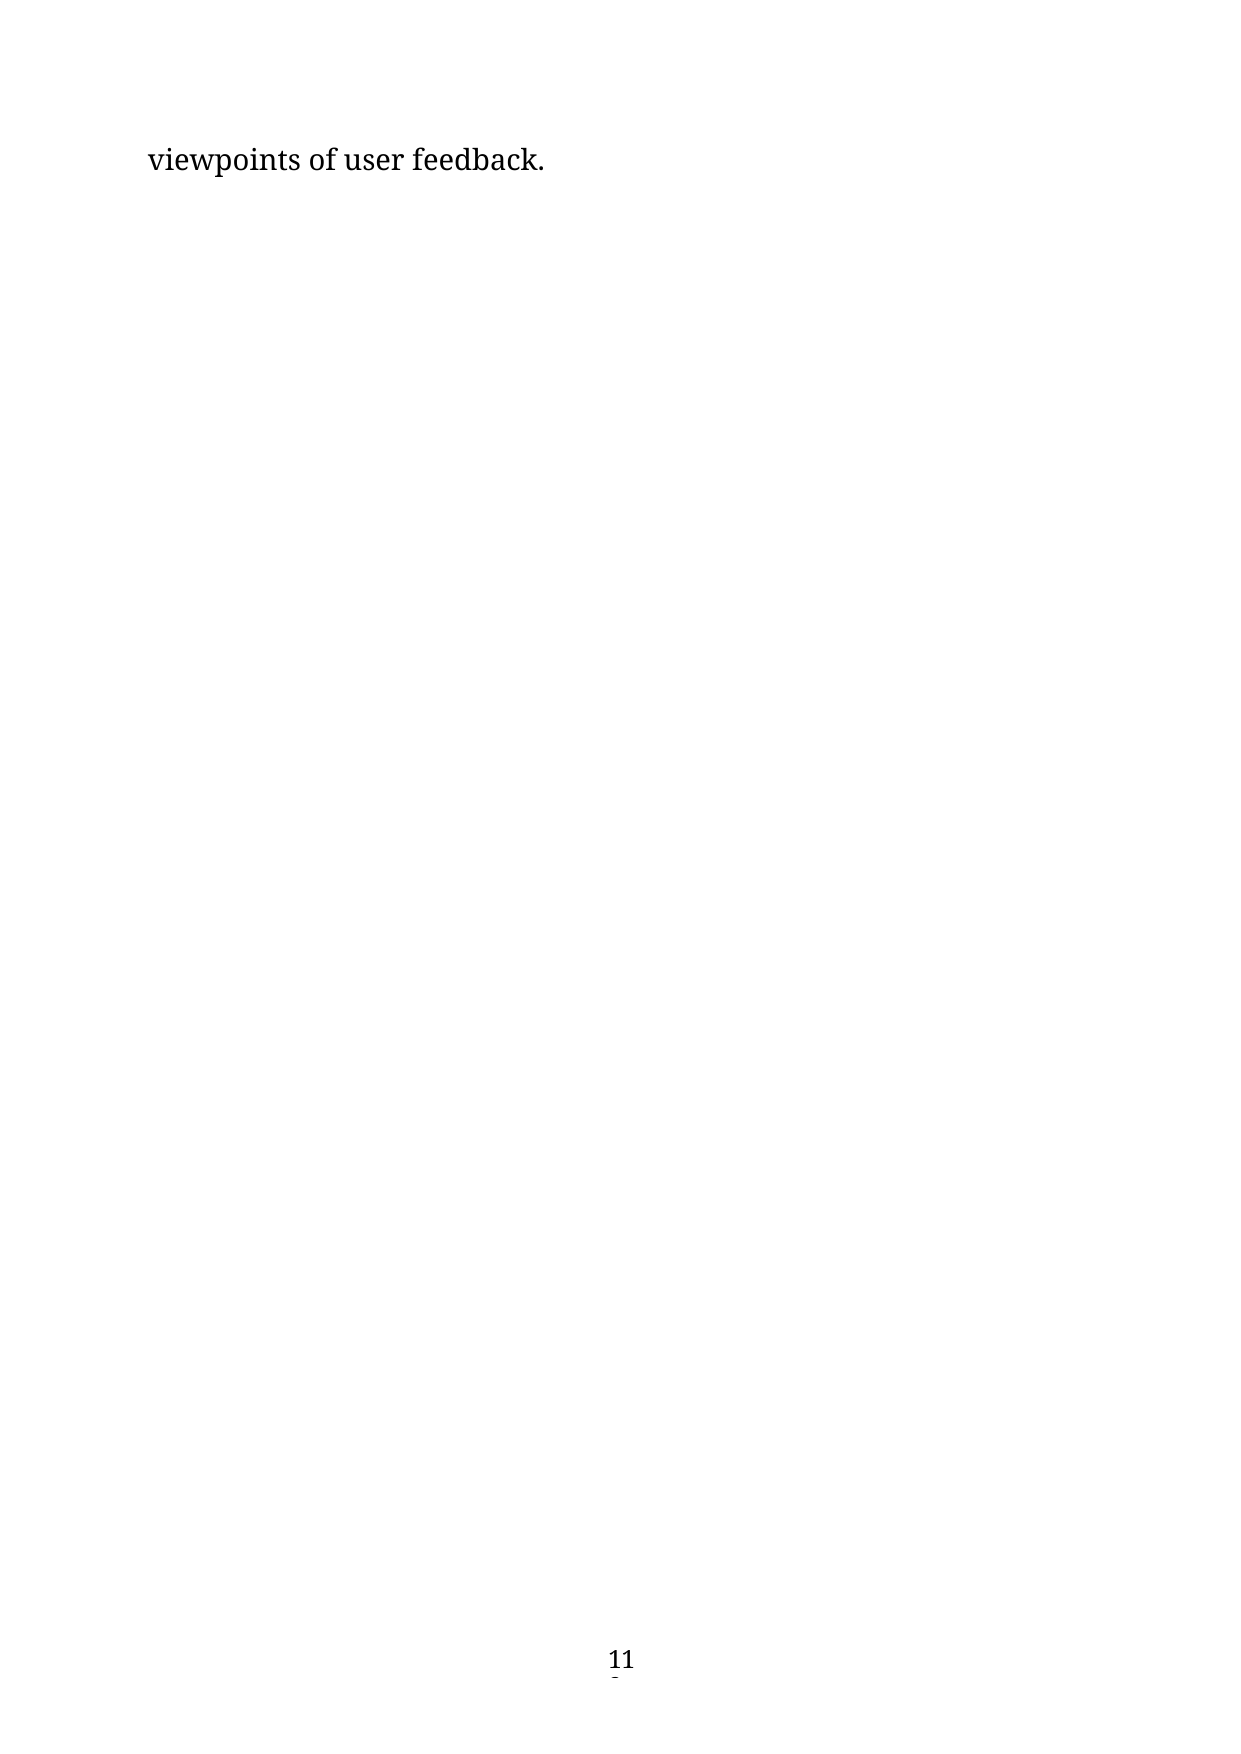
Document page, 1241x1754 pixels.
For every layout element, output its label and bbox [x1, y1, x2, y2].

text [148, 139, 1093, 179]
